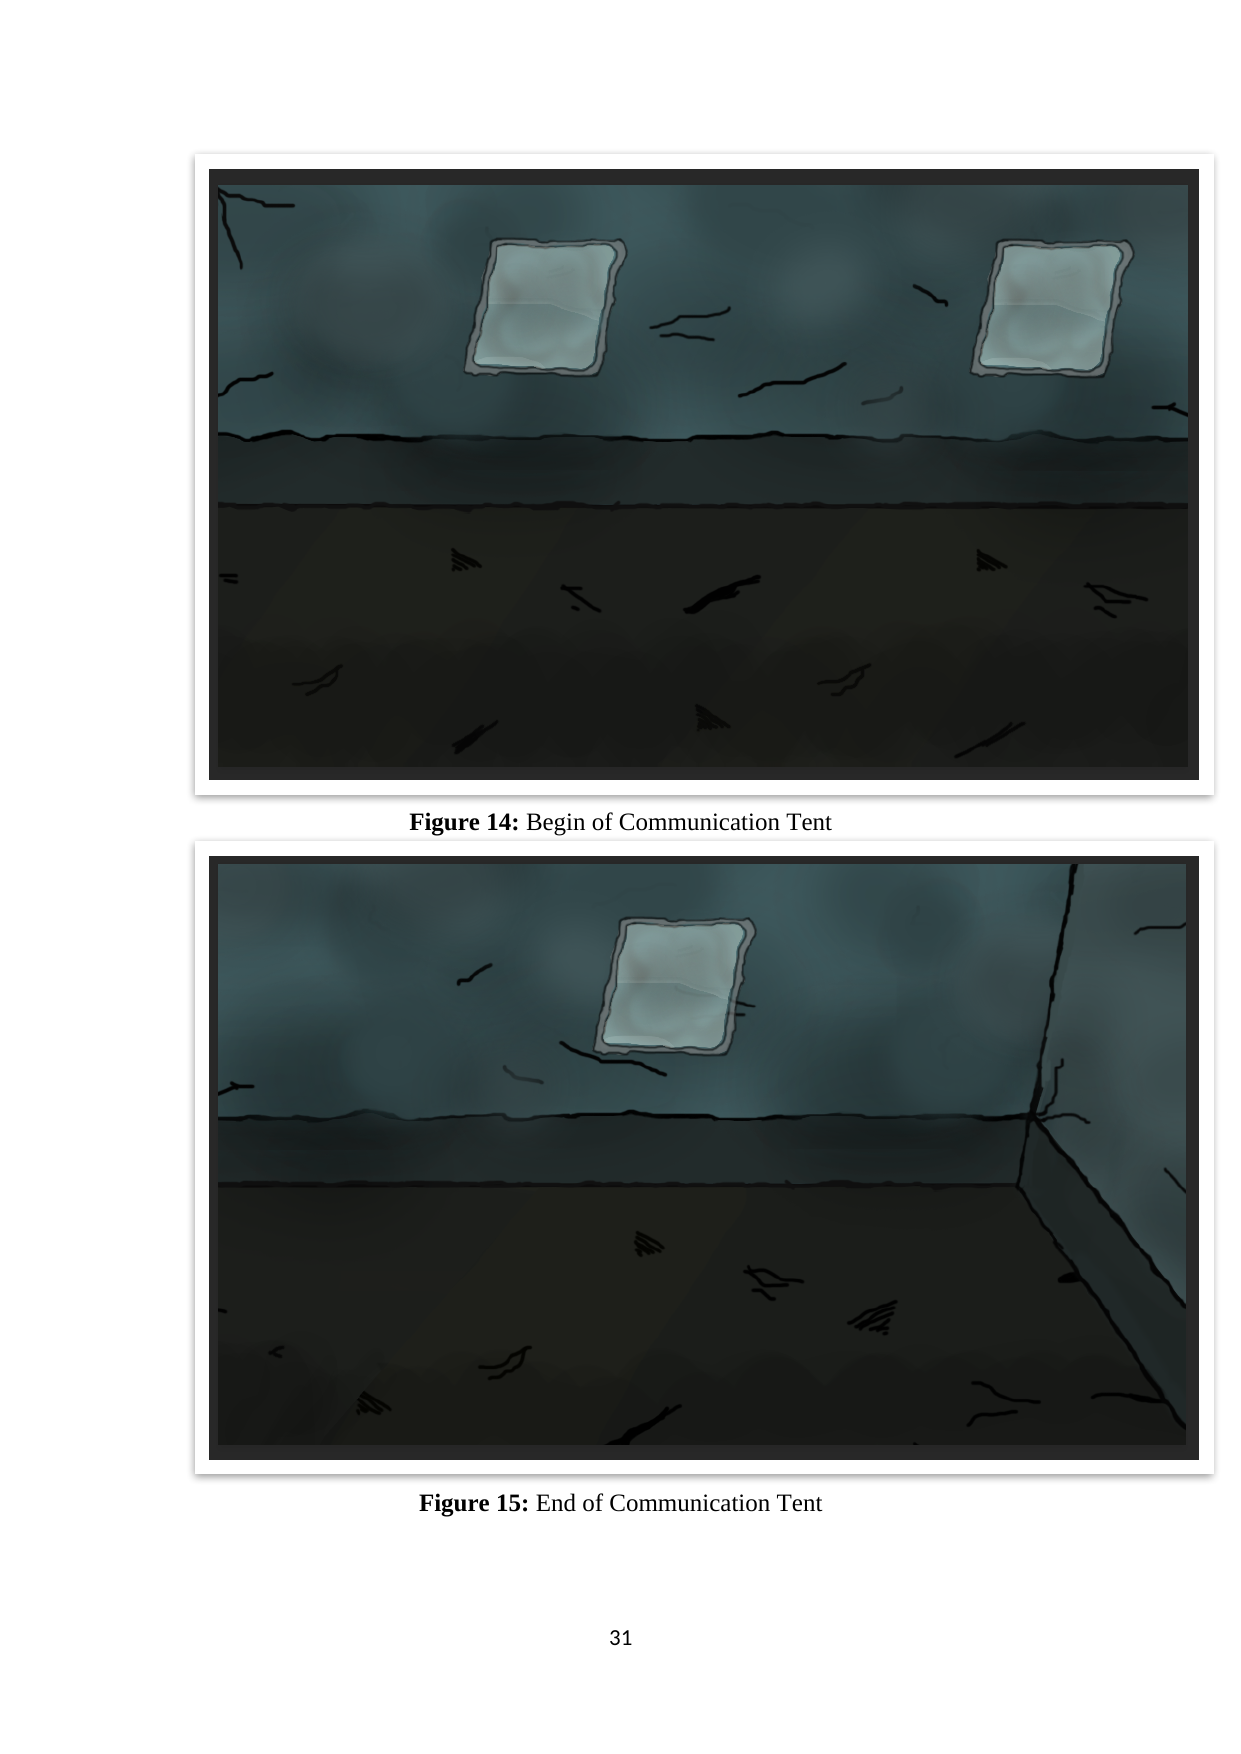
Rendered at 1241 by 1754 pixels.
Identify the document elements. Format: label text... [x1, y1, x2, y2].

picture [209, 856, 1199, 1460]
picture [209, 169, 1199, 780]
text Figure 15: End of Communication Tent [187, 1488, 1053, 1517]
text Figure 14: Begin of Communication Tent [187, 807, 1053, 836]
